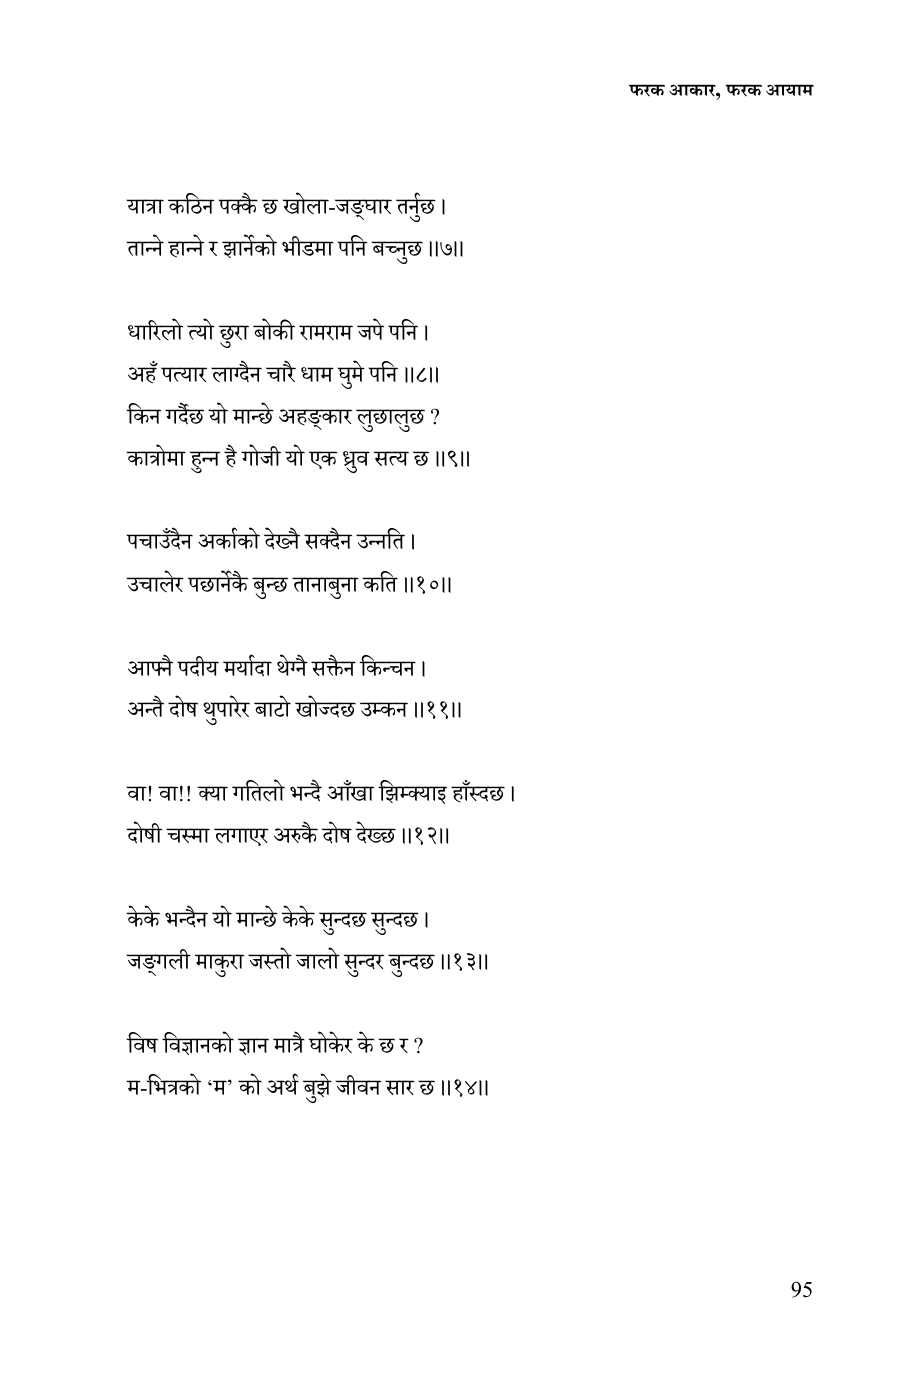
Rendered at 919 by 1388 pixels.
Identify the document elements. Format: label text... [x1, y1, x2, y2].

text दोषी चस्मा लगाएर अरुकै दोष देख्छ ।।१२।। [127, 822, 813, 856]
text आफ्नै पदीय मर्यादा थेग्नै सक्तैन किन्चन । [127, 654, 813, 688]
text जङ्गली माकुरा जस्तो जालो सुन्दर बुन्दछ ।।१३।। [127, 948, 813, 982]
text कात्रोमा हुन्न है गोजी यो एक ध्रुव सत्य छ ।।९।। [127, 444, 813, 478]
text केके भन्दैन यो मान्छे केके सुन्दछ सुन्दछ । [127, 906, 813, 940]
text पचाउँदैन अर्काको देख्नै सक्दैन उन्नति । [127, 528, 813, 562]
text यात्रा कठिन पक्कै छ खोला-जङ्घार तर्नुछ । [127, 193, 813, 226]
text तान्ने हान्ने र झार्नेको भीडमा पनि बच्नुछ ।।७।। [127, 235, 813, 268]
text वा! वा!! क्या गतिलो भन्दै आँखा झिम्क्याइ हाँस्दछ । [127, 780, 813, 814]
text म-भित्रको ‘म’ को अर्थ बुझे जीवन सार छ ।।१४।। [127, 1074, 813, 1108]
text अहँ पत्यार लाग्दैन चारै धाम घुमे पनि ।।८।। [127, 361, 813, 394]
text अन्तै दोष थुपारेर बाटो खोज्दछ उम्कन ।।११।। [127, 696, 813, 730]
text किन गर्दैछ यो मान्छे अहङ्कार लुछालुछ ? [127, 403, 813, 436]
text उचालेर पछार्नेकै बुन्छ तानाबुना कति ।।१०।। [127, 571, 813, 604]
text धारिलो त्यो छुरा बोकी रामराम जपे पनि । [127, 319, 813, 352]
text विष विज्ञानको ज्ञान मात्रै घोकेर के छ र ? [127, 1032, 813, 1066]
